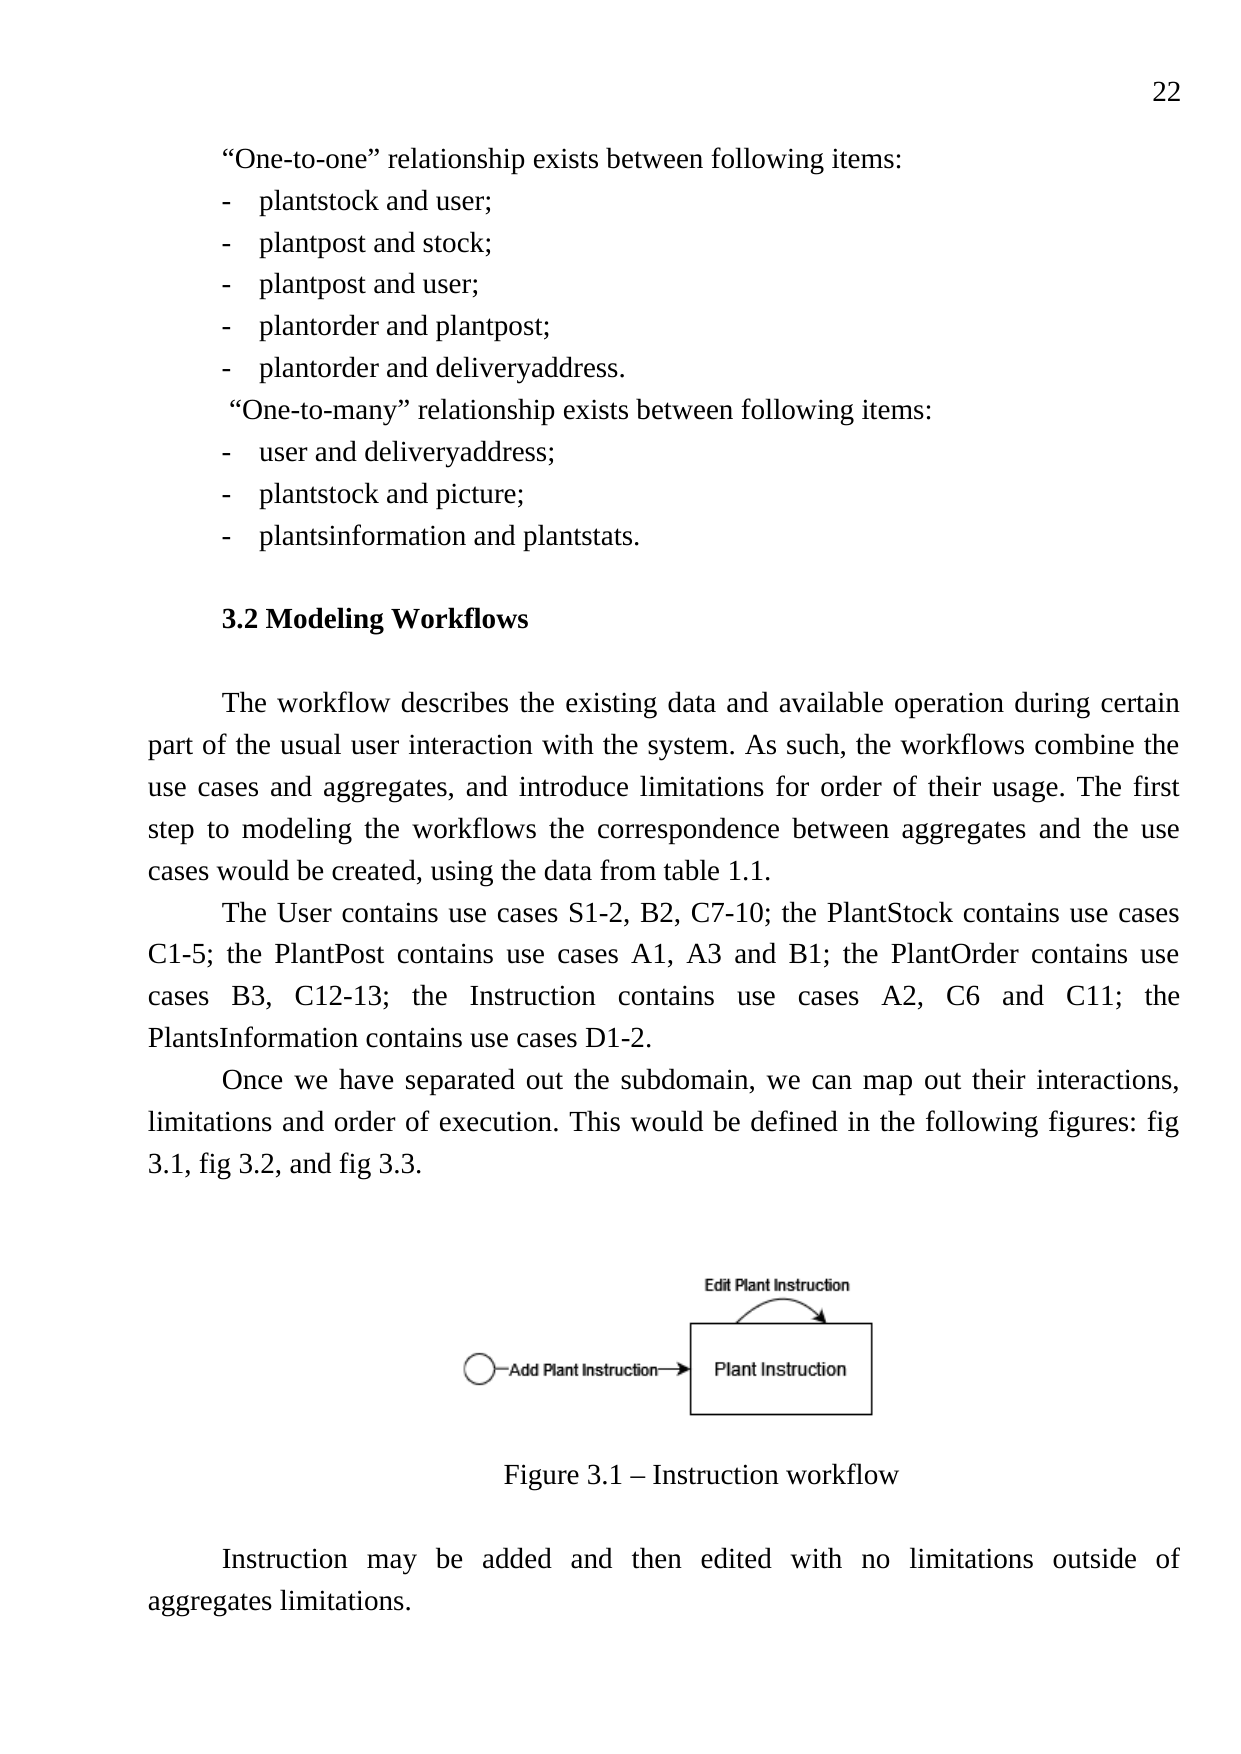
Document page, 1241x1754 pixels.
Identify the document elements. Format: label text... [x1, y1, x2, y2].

list plantstock and picture; [221, 476, 1181, 509]
text “One-to-one” relationship exists between following items: [148, 141, 1181, 174]
list plantorder and deliveryaddress. [221, 350, 1181, 384]
text Instruction may be added and then edited with no limitations outside of aggregates limitations. [148, 1541, 1181, 1617]
list plantstock and user; [221, 183, 1181, 216]
picture [417, 1229, 912, 1458]
list user and deliveryaddress; [221, 434, 1181, 468]
text “One-to-many” relationship exists between following items: [148, 392, 1181, 426]
list plantpost and user; [221, 267, 1181, 300]
text The workflow describes the existing data and available operation during certain part of the usual user interaction with the system. As such, the workflows combine the use cases and aggregates, and introduce limitations for order of their usage. The first step to modeling the workflows the correspondence between aggregates and the use cases would be created, using the data from table 1.1. [148, 685, 1181, 886]
text The User contains use cases S1-2, B2, C7-10; the PlantStock contains use cases C1-5; the PlantPost contains use cases A1, A3 and B1; the PlantOrder contains use cases B3, C12-13; the Instruction contains use cases A2, C6 and C11; the PlantsInformation contains use cases D1-2. [148, 895, 1181, 1054]
text Once we have separated out the subdomain, we can map out their interactions, limitations and order of execution. This would be defined in the following figures: fig 3.1, fig 3.2, and fig 3.3. [148, 1062, 1181, 1179]
text Figure 3.1 – Instruction workflow [148, 1457, 1181, 1491]
list plantsinformation and plantstats. [221, 518, 1181, 551]
list plantorder and plantpost; [221, 308, 1181, 342]
list plantpost and stock; [221, 225, 1181, 258]
subtitle 3.2 Modeling Workflows [148, 602, 1181, 635]
